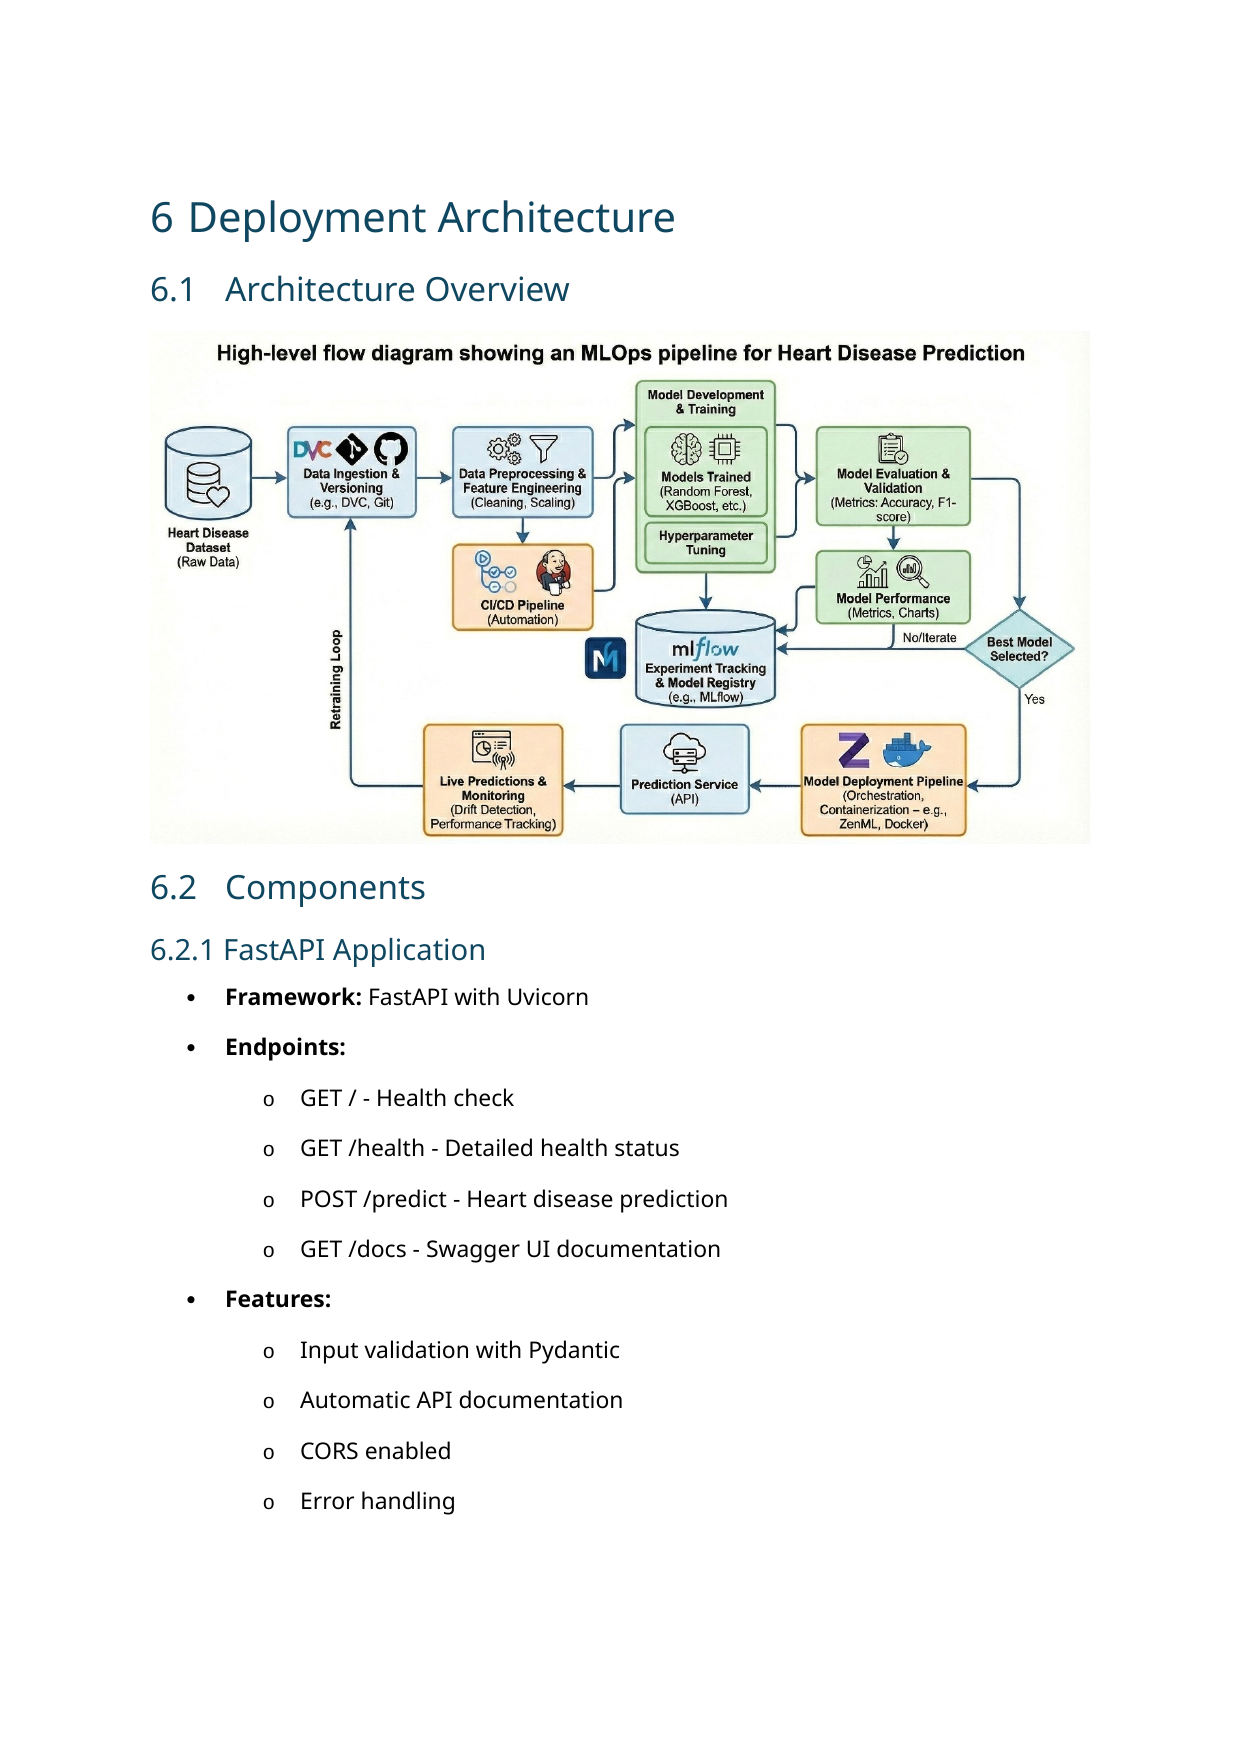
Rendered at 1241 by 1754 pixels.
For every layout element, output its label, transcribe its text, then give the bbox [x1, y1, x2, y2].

list POST /predict - Heart disease prediction [262, 1182, 1090, 1214]
list Input validation with Pydantic [262, 1334, 1090, 1365]
list Framework: FastAPI with Uvicorn [187, 981, 1090, 1012]
list Endpoints: [187, 1031, 1090, 1062]
list Features: [187, 1283, 1090, 1314]
list Architecture Overview [150, 265, 1090, 311]
subtitle 6.2.1 FastAPI Application [150, 930, 1090, 969]
list CORS enabled [262, 1434, 1090, 1466]
list GET /docs - Swagger UI documentation [262, 1233, 1090, 1264]
list GET /health - Detailed health status [262, 1132, 1090, 1163]
picture [150, 331, 1091, 844]
list Automatic API documentation [262, 1384, 1090, 1415]
list GET / - Health check [262, 1082, 1090, 1113]
subtitle Deployment Architecture [150, 187, 1090, 244]
list Error handling [262, 1485, 1090, 1516]
list Components [150, 864, 1090, 909]
